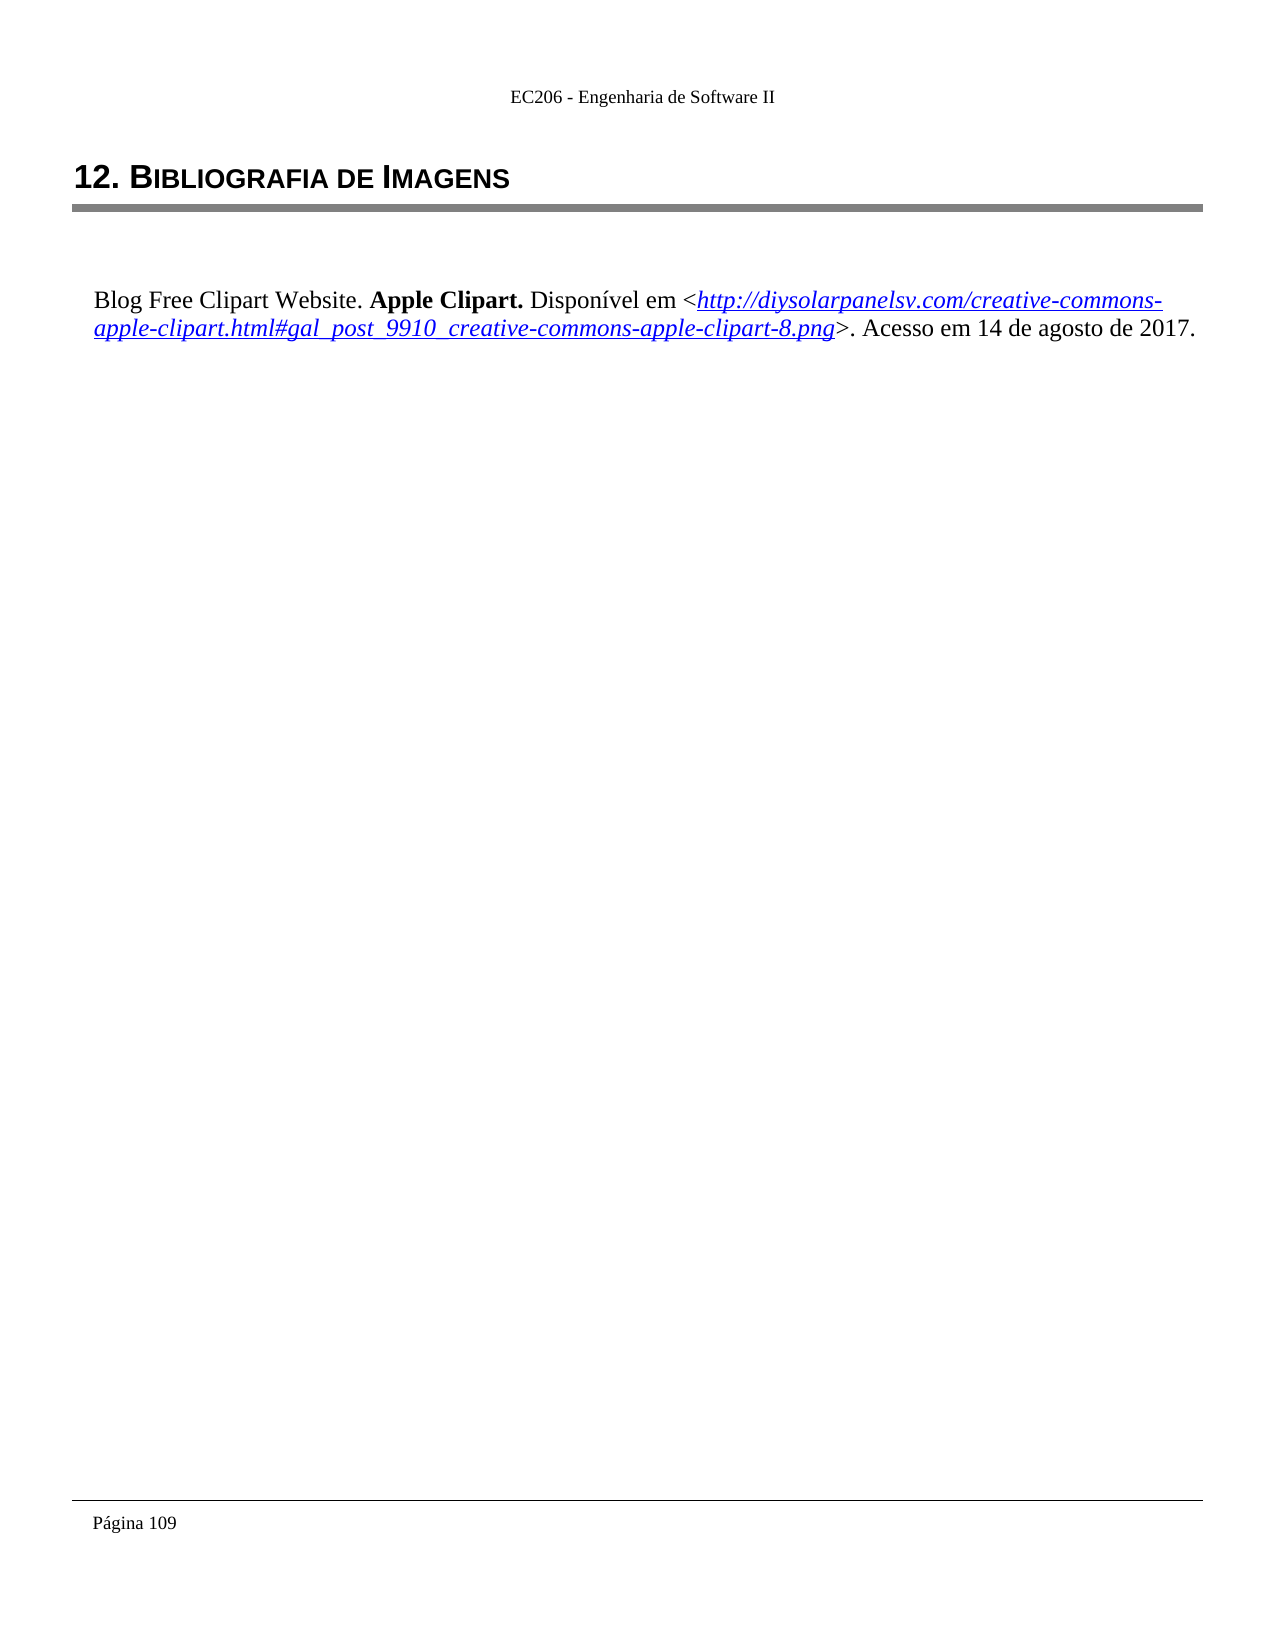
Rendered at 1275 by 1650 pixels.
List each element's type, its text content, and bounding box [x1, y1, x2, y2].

text Blog Free Clipart Website. Apple Clipart. Disponível em <http://diysolarpanelsv.com/creative-commons- apple-clipart.html#gal_post_9910_creative-commons-apple-clipart-8.png>. Acesso em 14 de agosto de 2017. [94, 286, 1196, 342]
text 12. BIBLIOGRAFIA DE IMAGENS [73, 157, 1268, 195]
